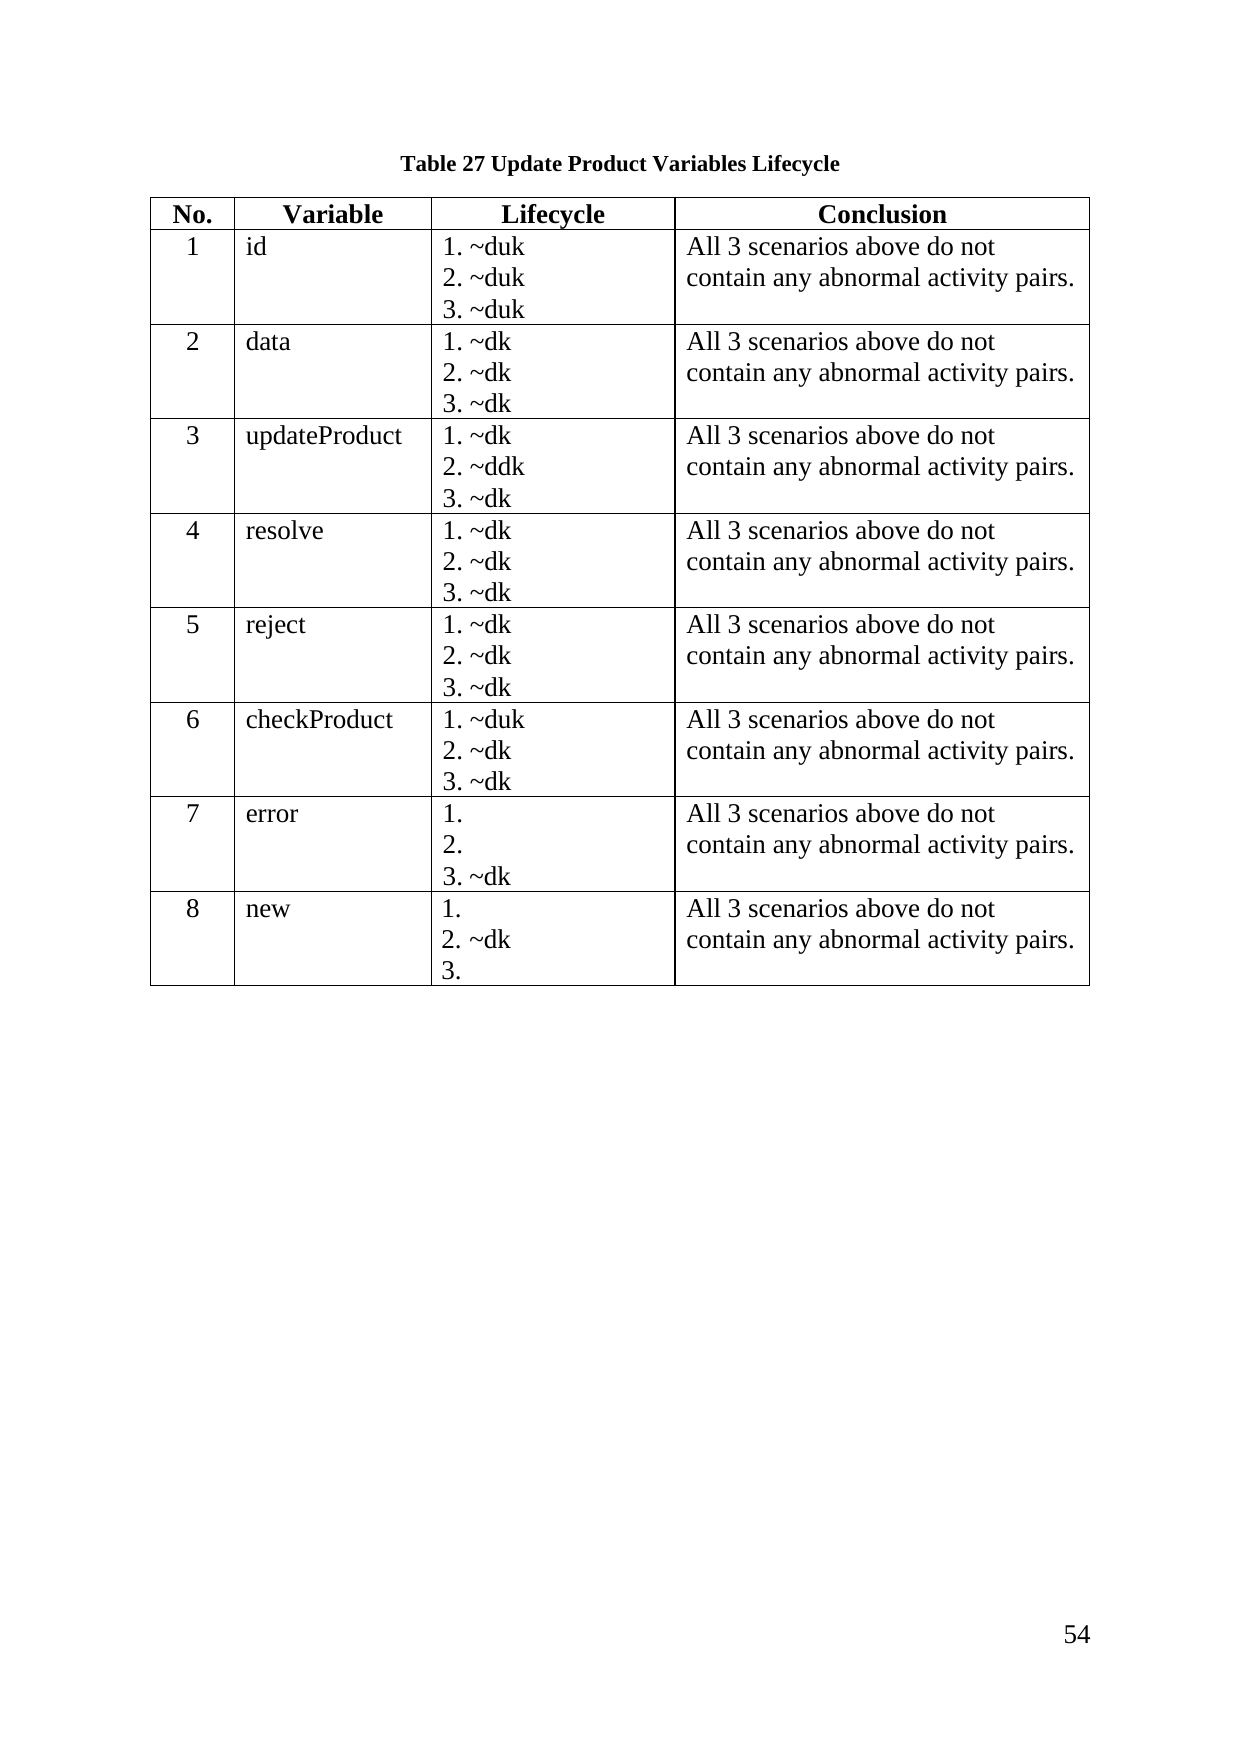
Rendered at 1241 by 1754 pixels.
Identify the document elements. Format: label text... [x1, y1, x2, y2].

table_cell 1. ~dk 2. ~ddk 3. ~dk [432, 419, 674, 513]
table_cell All 3 scenarios above do not contain any abnormal activity pairs. [676, 892, 1089, 985]
table_cell 3 [151, 419, 234, 513]
table_cell new [235, 892, 431, 985]
table_cell 5 [151, 608, 234, 702]
table_cell 1. ~dk 2. ~dk 3. ~dk [432, 608, 674, 702]
table_cell All 3 scenarios above do not contain any abnormal activity pairs. [676, 703, 1089, 796]
table_cell reject [235, 608, 431, 702]
table_cell All 3 scenarios above do not contain any abnormal activity pairs. [676, 797, 1089, 891]
table_cell 1. ~dk 2. ~dk 3. ~dk [432, 325, 674, 418]
table_cell 4 [151, 514, 234, 607]
table_cell 7 [151, 797, 234, 891]
table_cell id [235, 230, 431, 324]
table_cell data [235, 325, 431, 418]
table_cell 6 [151, 703, 234, 796]
table_cell All 3 scenarios above do not contain any abnormal activity pairs. [676, 325, 1089, 418]
table_cell All 3 scenarios above do not contain any abnormal activity pairs. [676, 230, 1089, 324]
table_cell 8 [151, 892, 234, 985]
table_cell All 3 scenarios above do not contain any abnormal activity pairs. [676, 419, 1089, 513]
table_header Conclusion [676, 198, 1089, 229]
table_cell All 3 scenarios above do not contain any abnormal activity pairs. [676, 514, 1089, 607]
table_cell 1. ~duk 2. ~duk 3. ~duk [432, 230, 674, 324]
table_cell 1 [151, 230, 234, 324]
table_cell error [235, 797, 431, 891]
table_cell 1. ~duk 2. ~dk 3. ~dk [432, 703, 674, 796]
table_header No. [151, 198, 234, 229]
table_header Lifecycle [432, 198, 674, 229]
table_cell ~dk [432, 892, 674, 985]
table_cell ~dk [432, 797, 674, 891]
table_cell resolve [235, 514, 431, 607]
table_cell All 3 scenarios above do not contain any abnormal activity pairs. [676, 608, 1089, 702]
table_cell 1. ~dk 2. ~dk 3. ~dk [432, 514, 674, 607]
table_cell checkProduct [235, 703, 431, 796]
table_header Variable [235, 198, 431, 229]
text Table 27 Update Product Variables Lifecycle [150, 150, 1090, 176]
table_cell 2 [151, 325, 234, 418]
table_cell updateProduct [235, 419, 431, 513]
